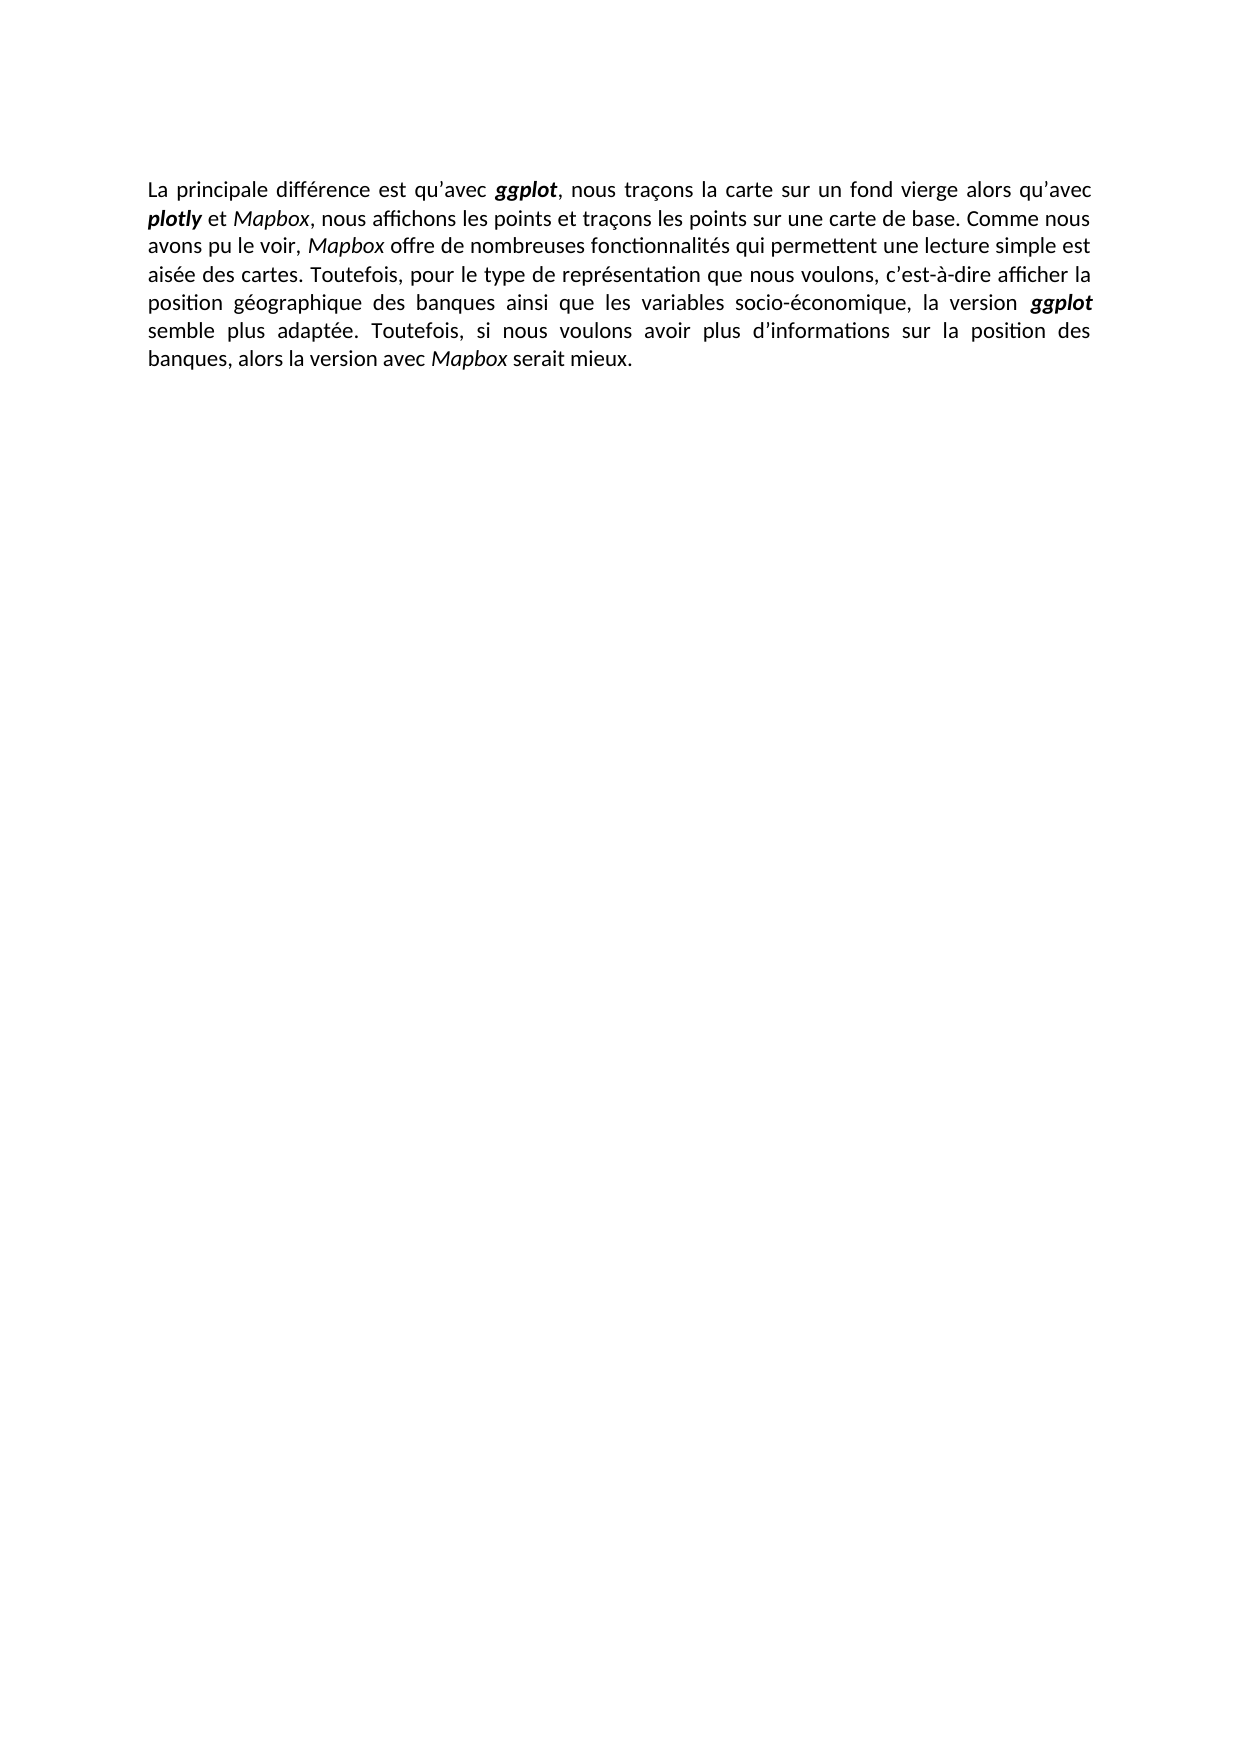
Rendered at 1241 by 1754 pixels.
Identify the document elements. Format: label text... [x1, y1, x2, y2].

text La principale différence est qu’avec ggplot, nous traçons la carte sur un fond vierge alors qu’avec plotly et Mapbox, nous affichons les points et traçons les points sur une carte de base. Comme nous avons pu le voir, Mapbox offre de nombreuses fonctionnalités qui permettent une lecture simple est aisée des cartes. Toutefois, pour le type de représentation que nous voulons, c’est-à-dire afficher la position géographique des banques ainsi que les variables socio-économique, la version ggplot semble plus adaptée. Toutefois, si nous voulons avoir plus d’informations sur la position des banques, alors la version avec Mapbox serait mieux. [148, 176, 1093, 372]
